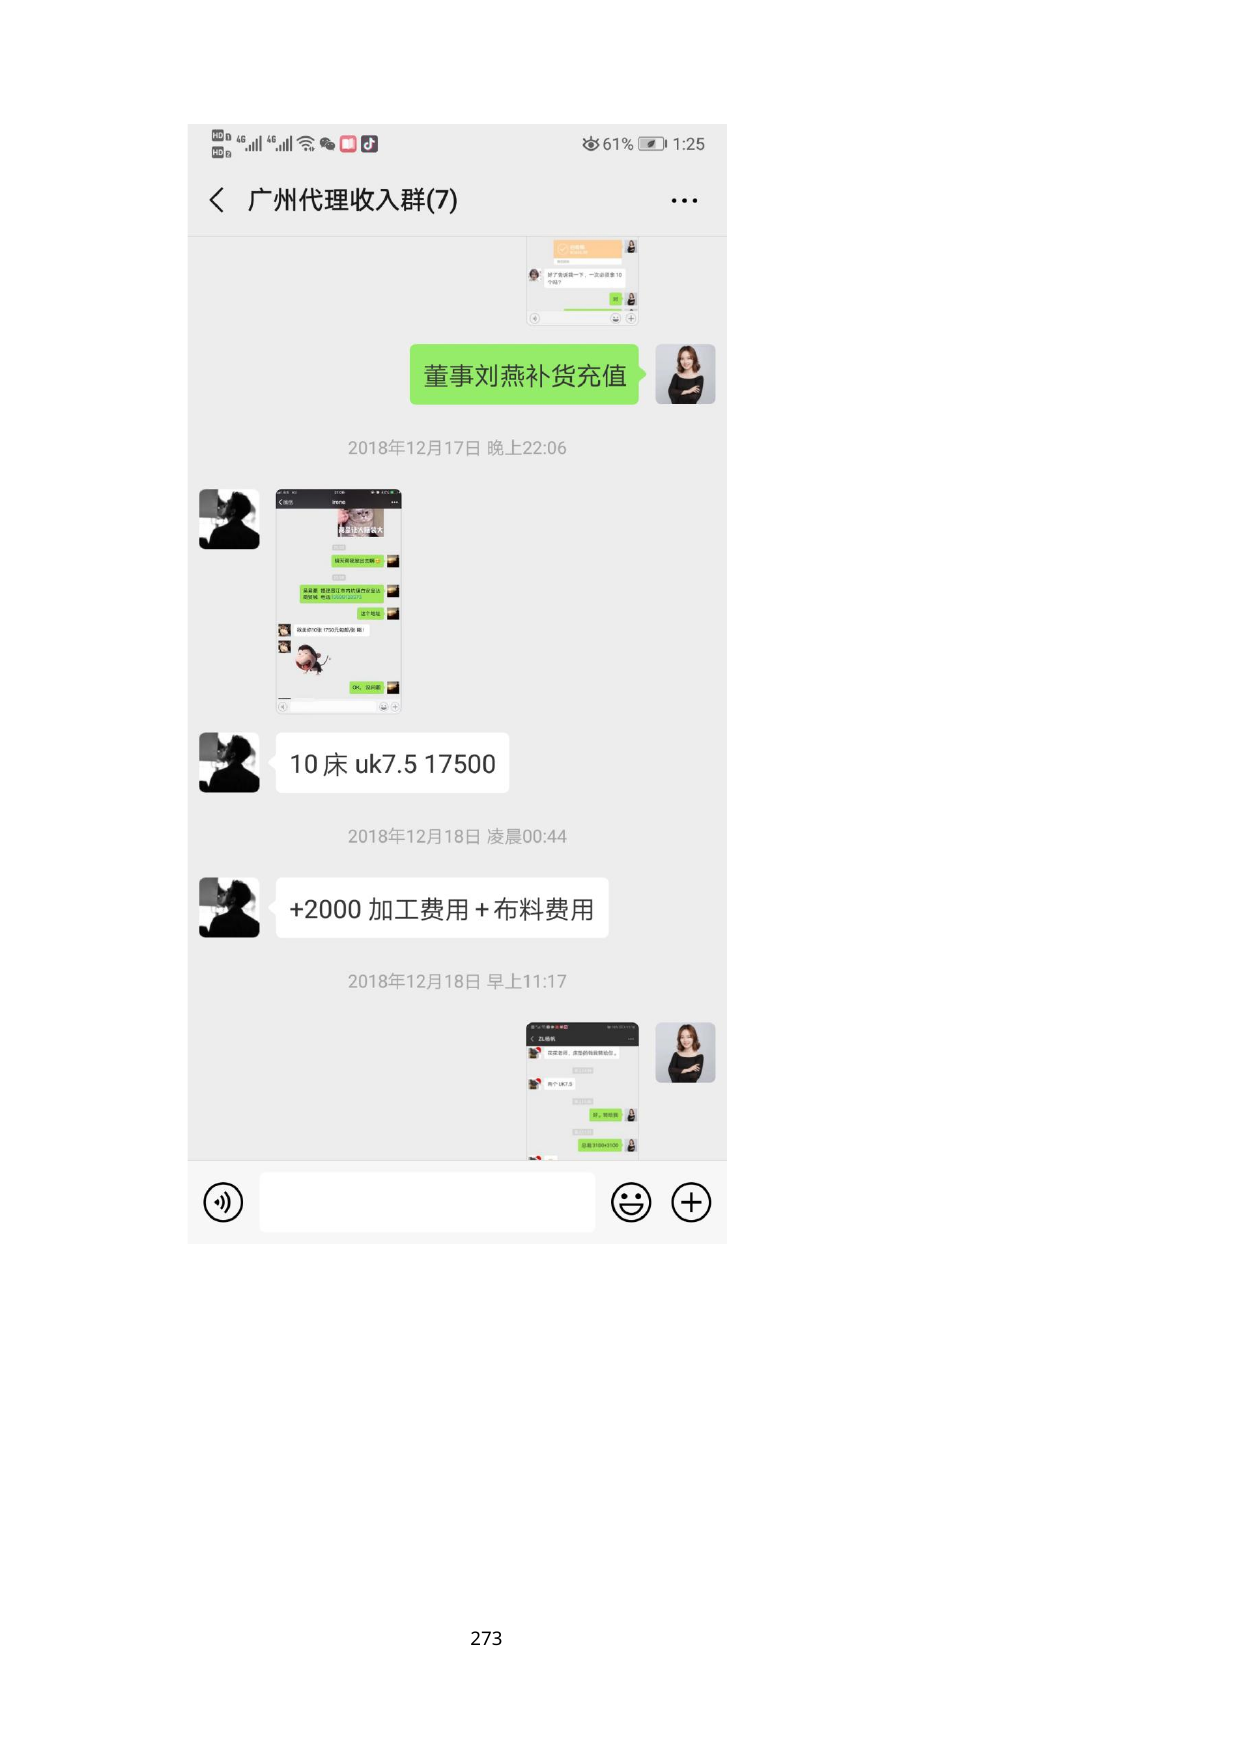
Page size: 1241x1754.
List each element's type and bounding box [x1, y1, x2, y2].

picture [187, 124, 727, 1244]
